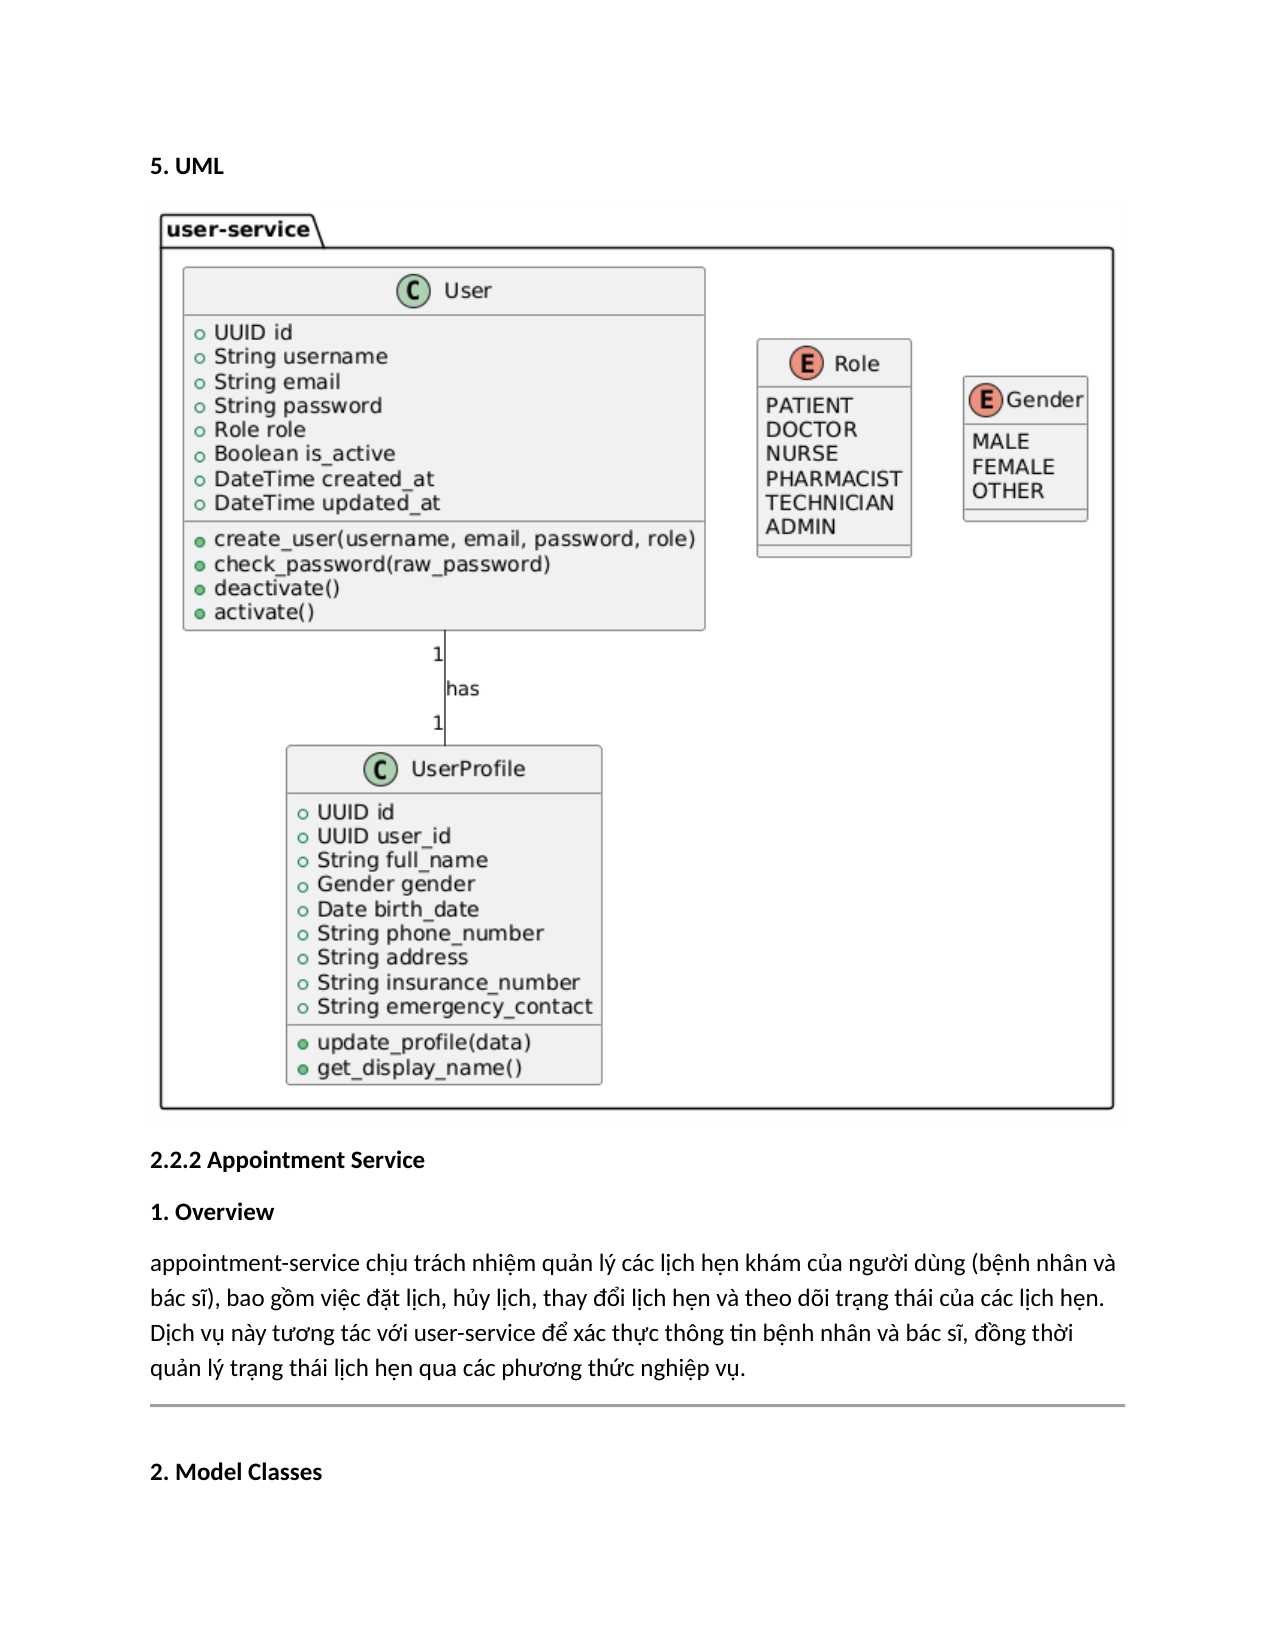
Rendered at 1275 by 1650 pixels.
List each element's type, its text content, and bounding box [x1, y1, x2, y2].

text appointment-service chịu trách nhiệm quản lý các lịch hẹn khám của người dùng (bệnh nhân và bác sĩ), bao gồm việc đặt lịch, hủy lịch, thay đổi lịch hẹn và theo dõi trạng thái của các lịch hẹn. Dịch vụ này tương tác với user-service để xác thực thông tin bệnh nhân và bác sĩ, đồng thời quản lý trạng thái lịch hẹn qua các phương thức nghiệp vụ. [150, 1247, 1125, 1383]
text 2.2.2 Appointment Service [150, 1144, 1125, 1174]
text 5. UML [150, 150, 1125, 181]
text 1. Overview [150, 1196, 1125, 1226]
picture [150, 201, 1125, 1123]
text 2. Model Classes [150, 1456, 1125, 1486]
